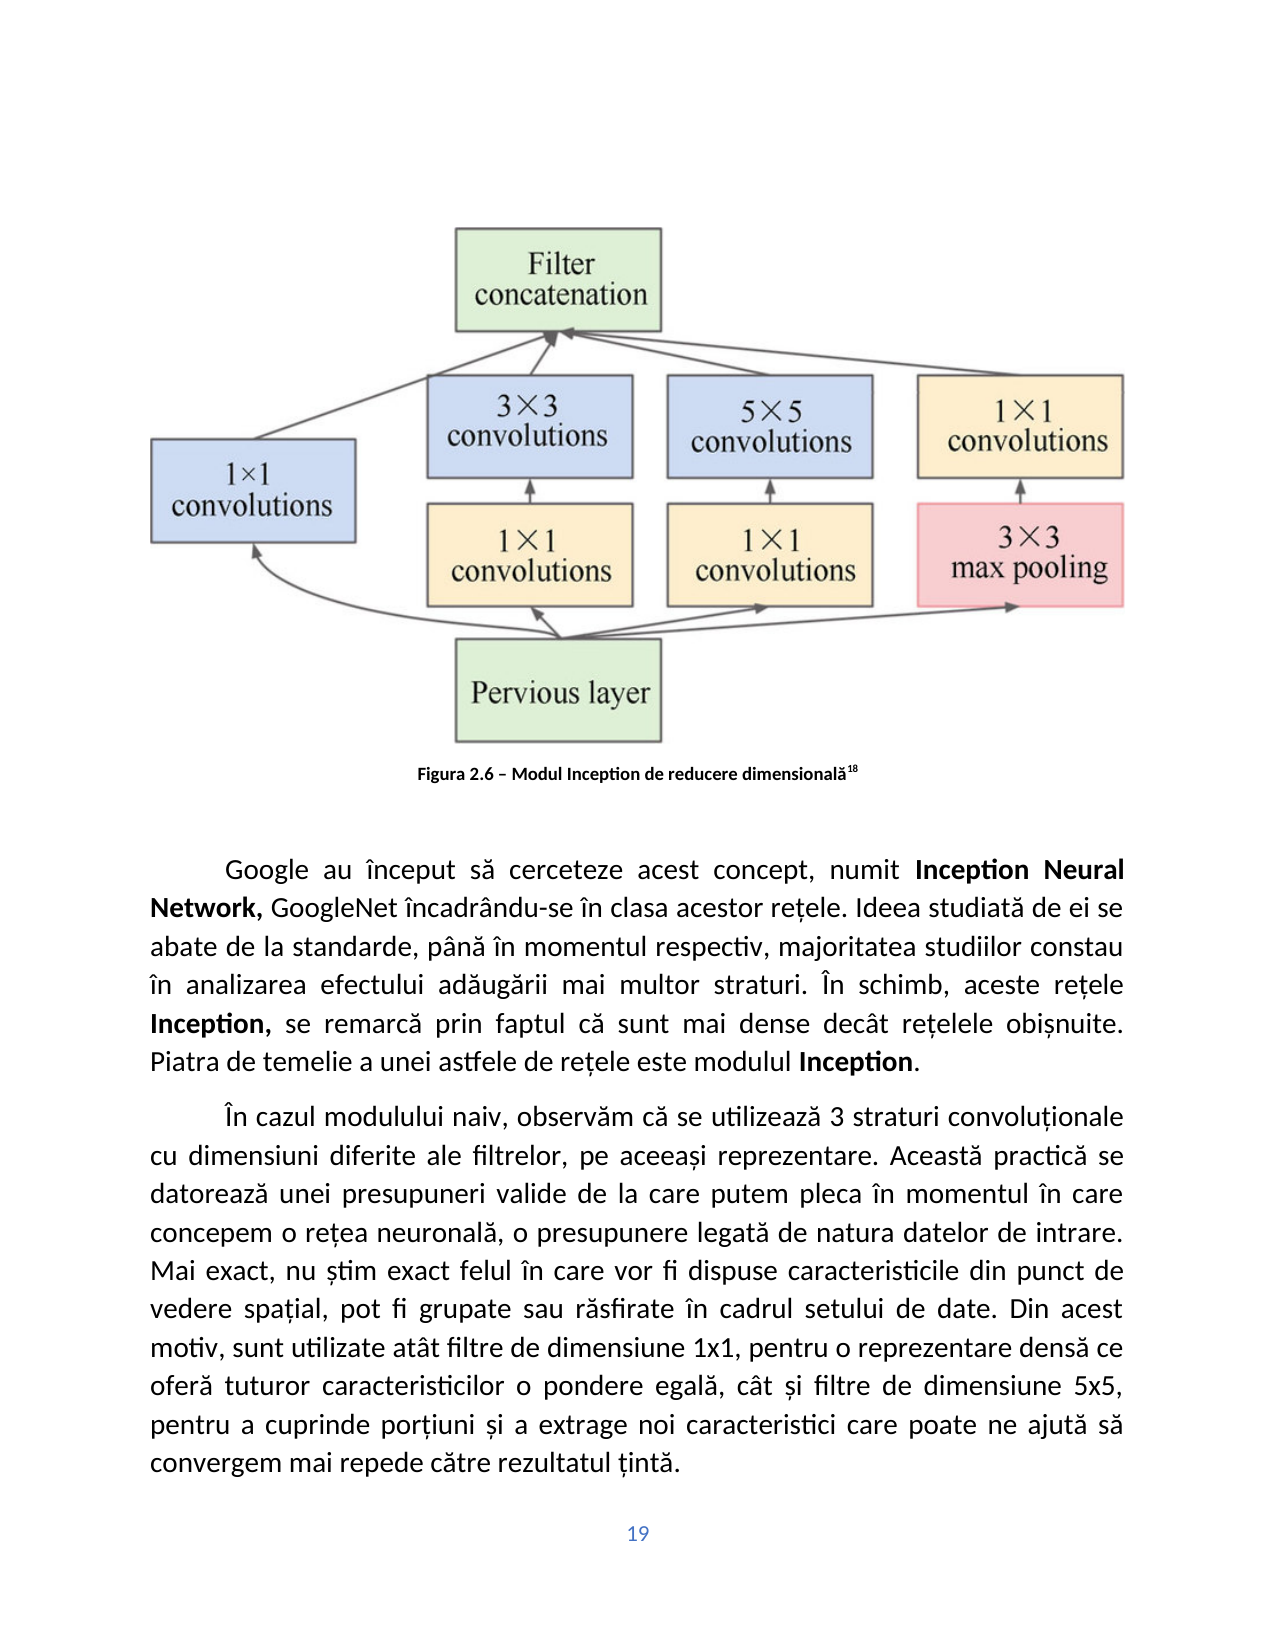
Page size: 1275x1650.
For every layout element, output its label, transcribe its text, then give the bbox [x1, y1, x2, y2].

picture [150, 227, 1125, 744]
text Google au început să cerceteze acest concept, numit Inception Neural Network, GoogleNet încadrându-se în clasa acestor rețele. Ideea studiată de ei se abate de la standarde, până în momentul respectiv, majoritatea studiilor constau în analizarea efectului adăugării mai multor straturi. În schimb, aceste rețele Inception, se remarcă prin faptul că sunt mai dense decât rețelele obișnuite. Piatra de temelie a unei astfele de rețele este modulul Inception. [150, 851, 1125, 1079]
text Figura 2.6 – Modul Inception de reducere dimensională18 [150, 762, 1125, 785]
text În cazul modulului naiv, observăm că se utilizează 3 straturi convoluționale cu dimensiuni diferite ale filtrelor, pe aceeași reprezentare. Această practică se datorează unei presupuneri valide de la care putem pleca în momentul în care concepem o rețea neuronală, o presupunere legată de natura datelor de intrare. Mai exact, nu știm exact felul în care vor fi dispuse caracteristicile din punct de vedere spațial, pot fi grupate sau răsfirate în cadrul setului de date. Din acest motiv, sunt utilizate atât filtre de dimensiune 1x1, pentru o reprezentare densă ce oferă tuturor caracteristicilor o pondere egală, cât și filtre de dimensiune 5x5, pentru a cuprinde porțiuni și a extrage noi caracteristici care poate ne ajută să convergem mai repede către rezultatul țintă. [150, 1098, 1125, 1480]
